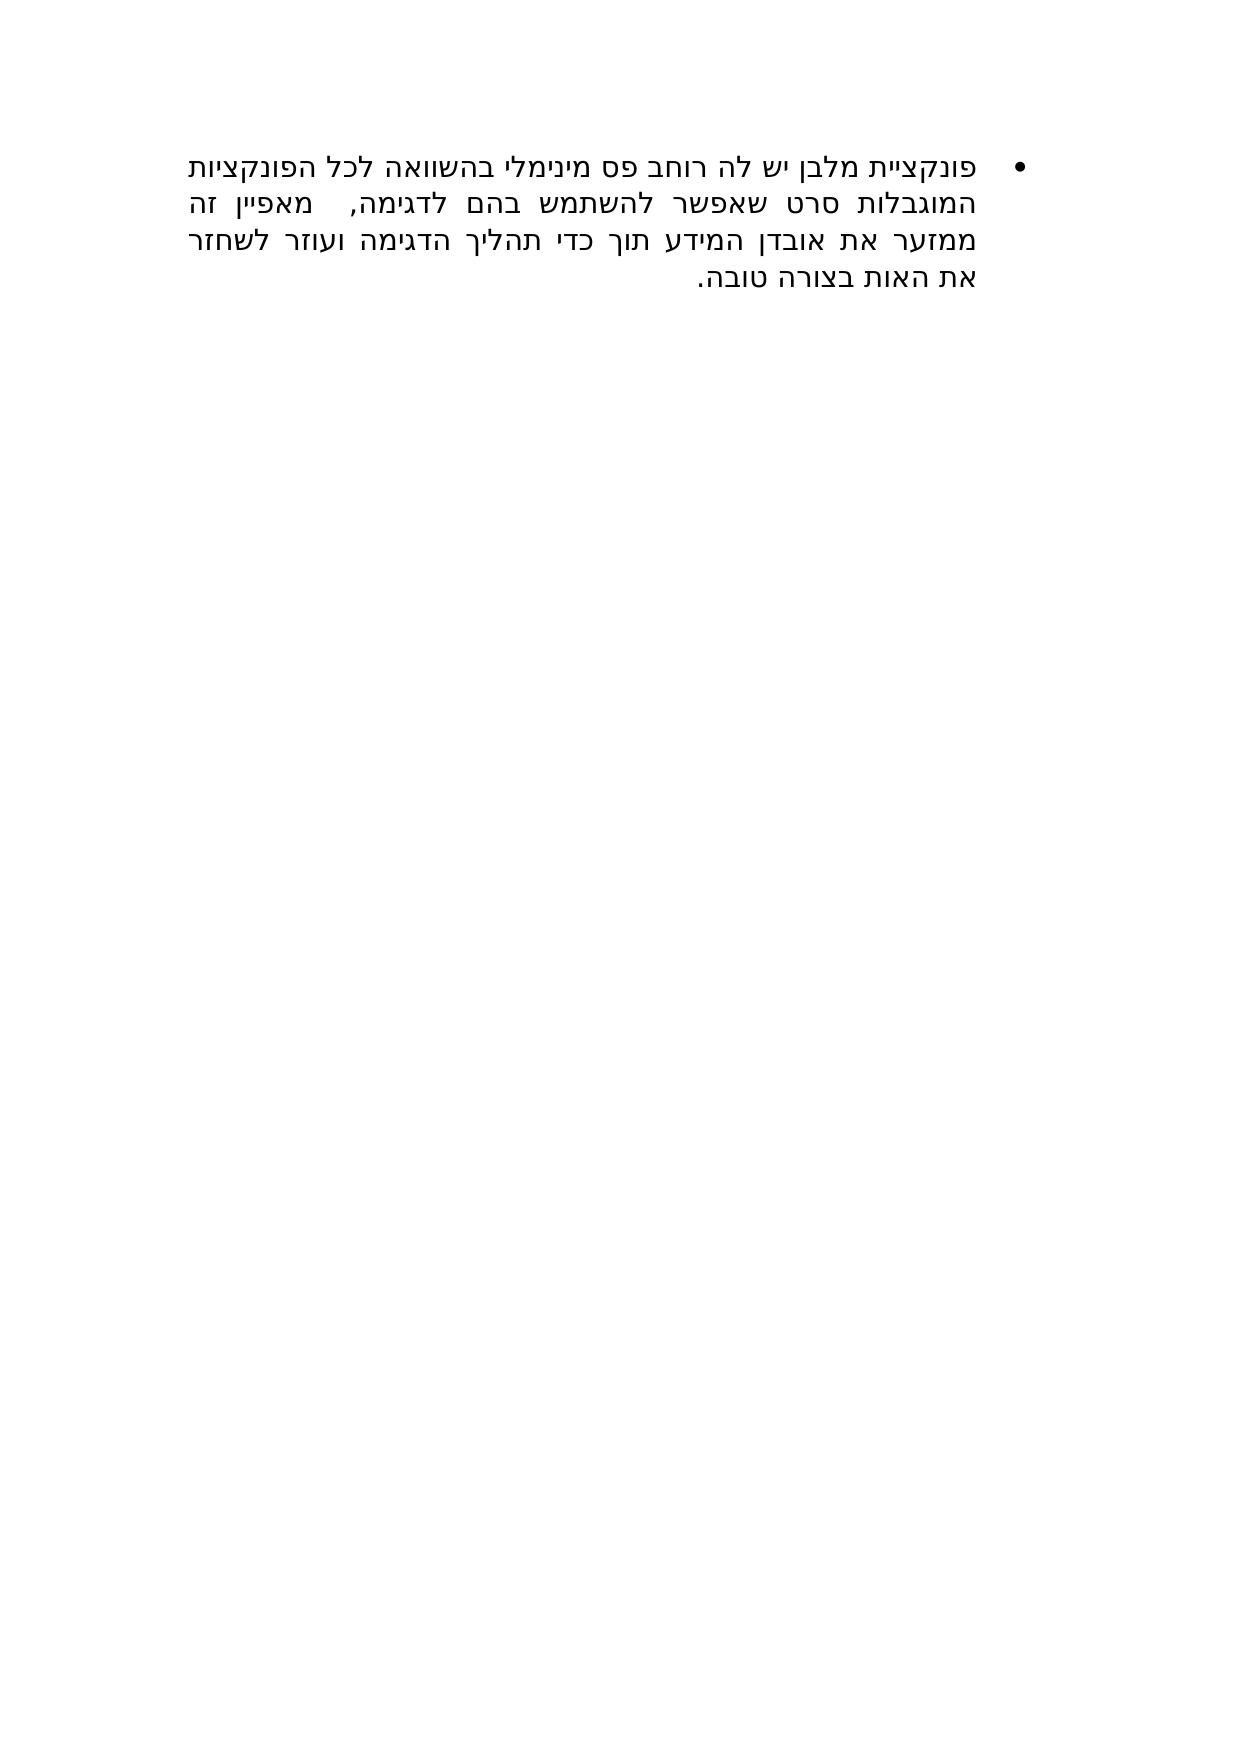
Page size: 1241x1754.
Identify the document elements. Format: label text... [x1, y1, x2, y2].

list פונקציית מלבן יש לה רוחב פס מינימלי בהשוואה לכל הפונקציות המוגבלות סרט שאפשר להשתמש בהם לדגימה, מאפיין זה ממזער את אובדן המידע תוך כדי תהליך הדגימה ועוזר לשחזר את האות בצורה טובה. [187, 150, 1015, 294]
